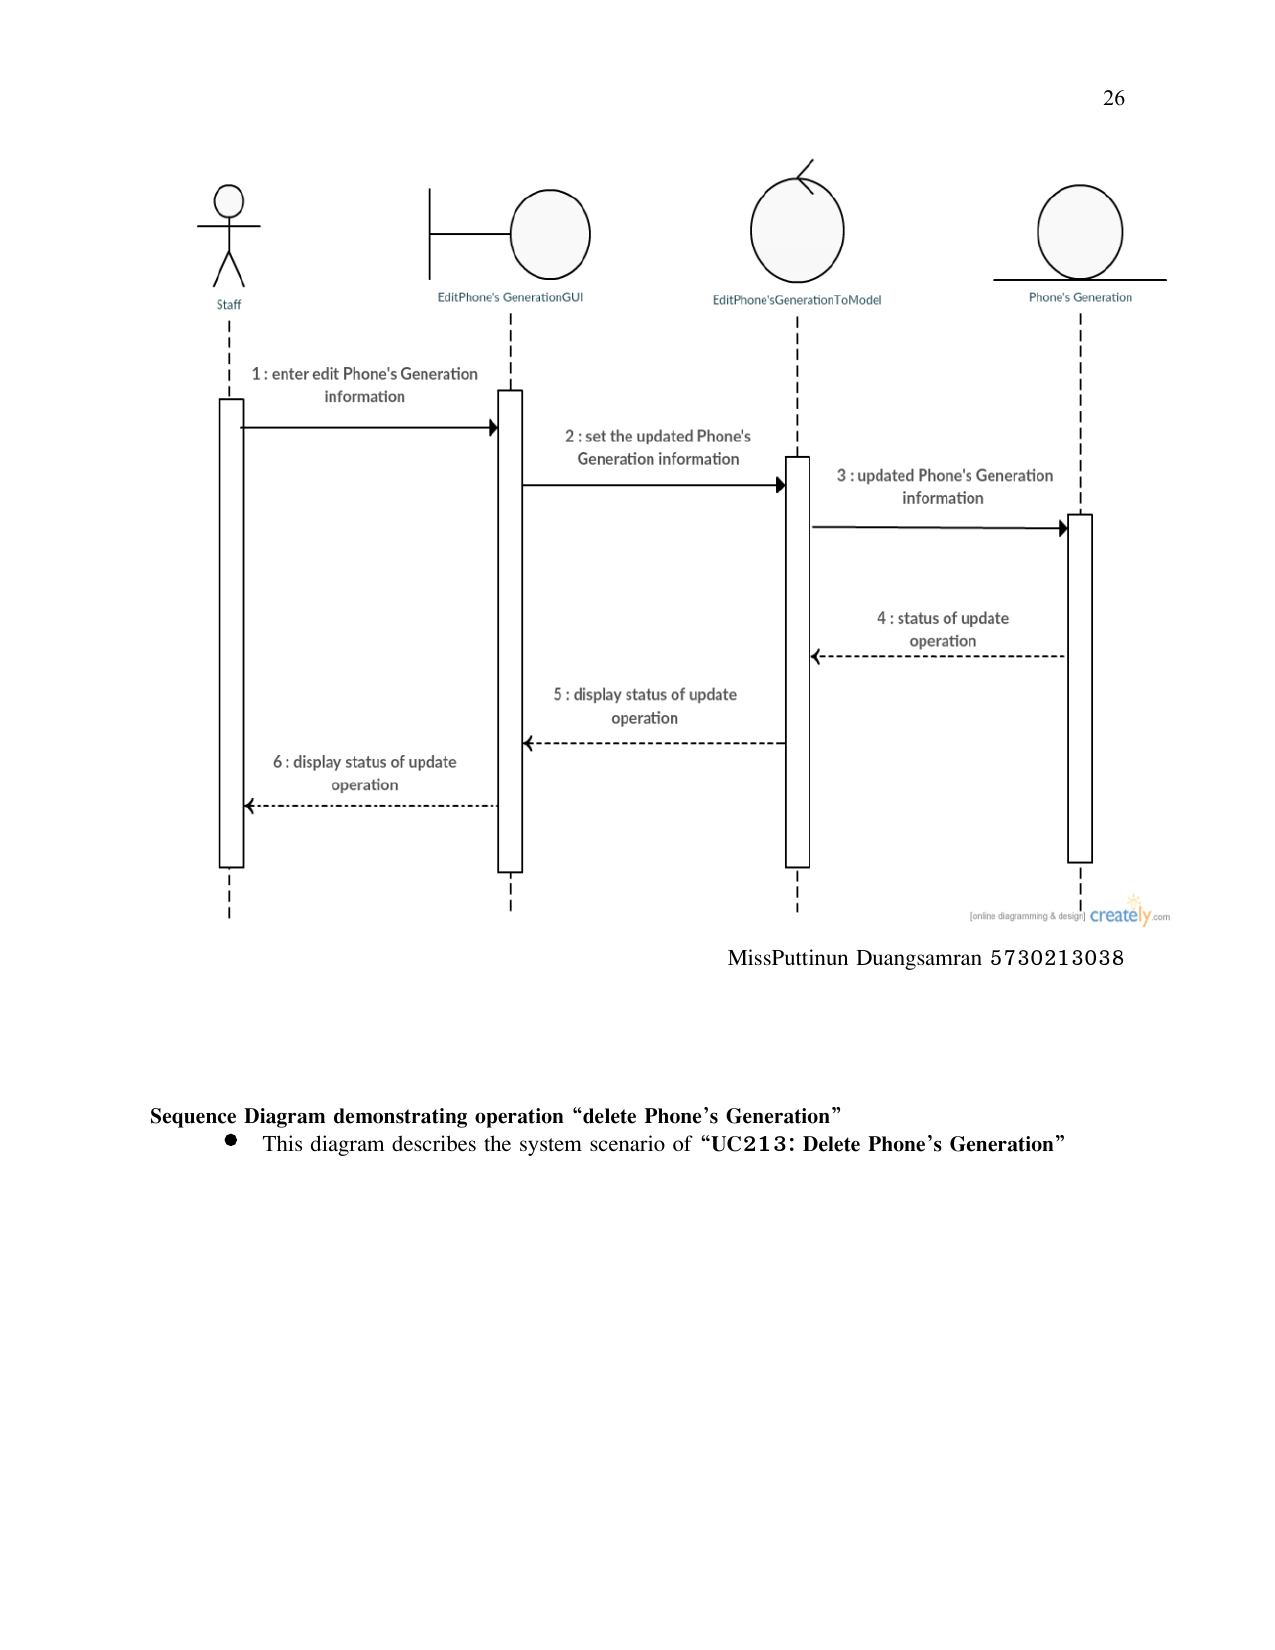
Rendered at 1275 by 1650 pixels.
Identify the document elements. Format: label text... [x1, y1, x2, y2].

picture [150, 150, 1174, 930]
list This diagram describes the system scenario of “UC213: Delete Phone’s Generation” [225, 1128, 1125, 1159]
text MissPuttinun Duangsamran 5730213038 [150, 950, 1125, 971]
text Sequence Diagram demonstrating operation “delete Phone’s Generation” [150, 1109, 1125, 1128]
